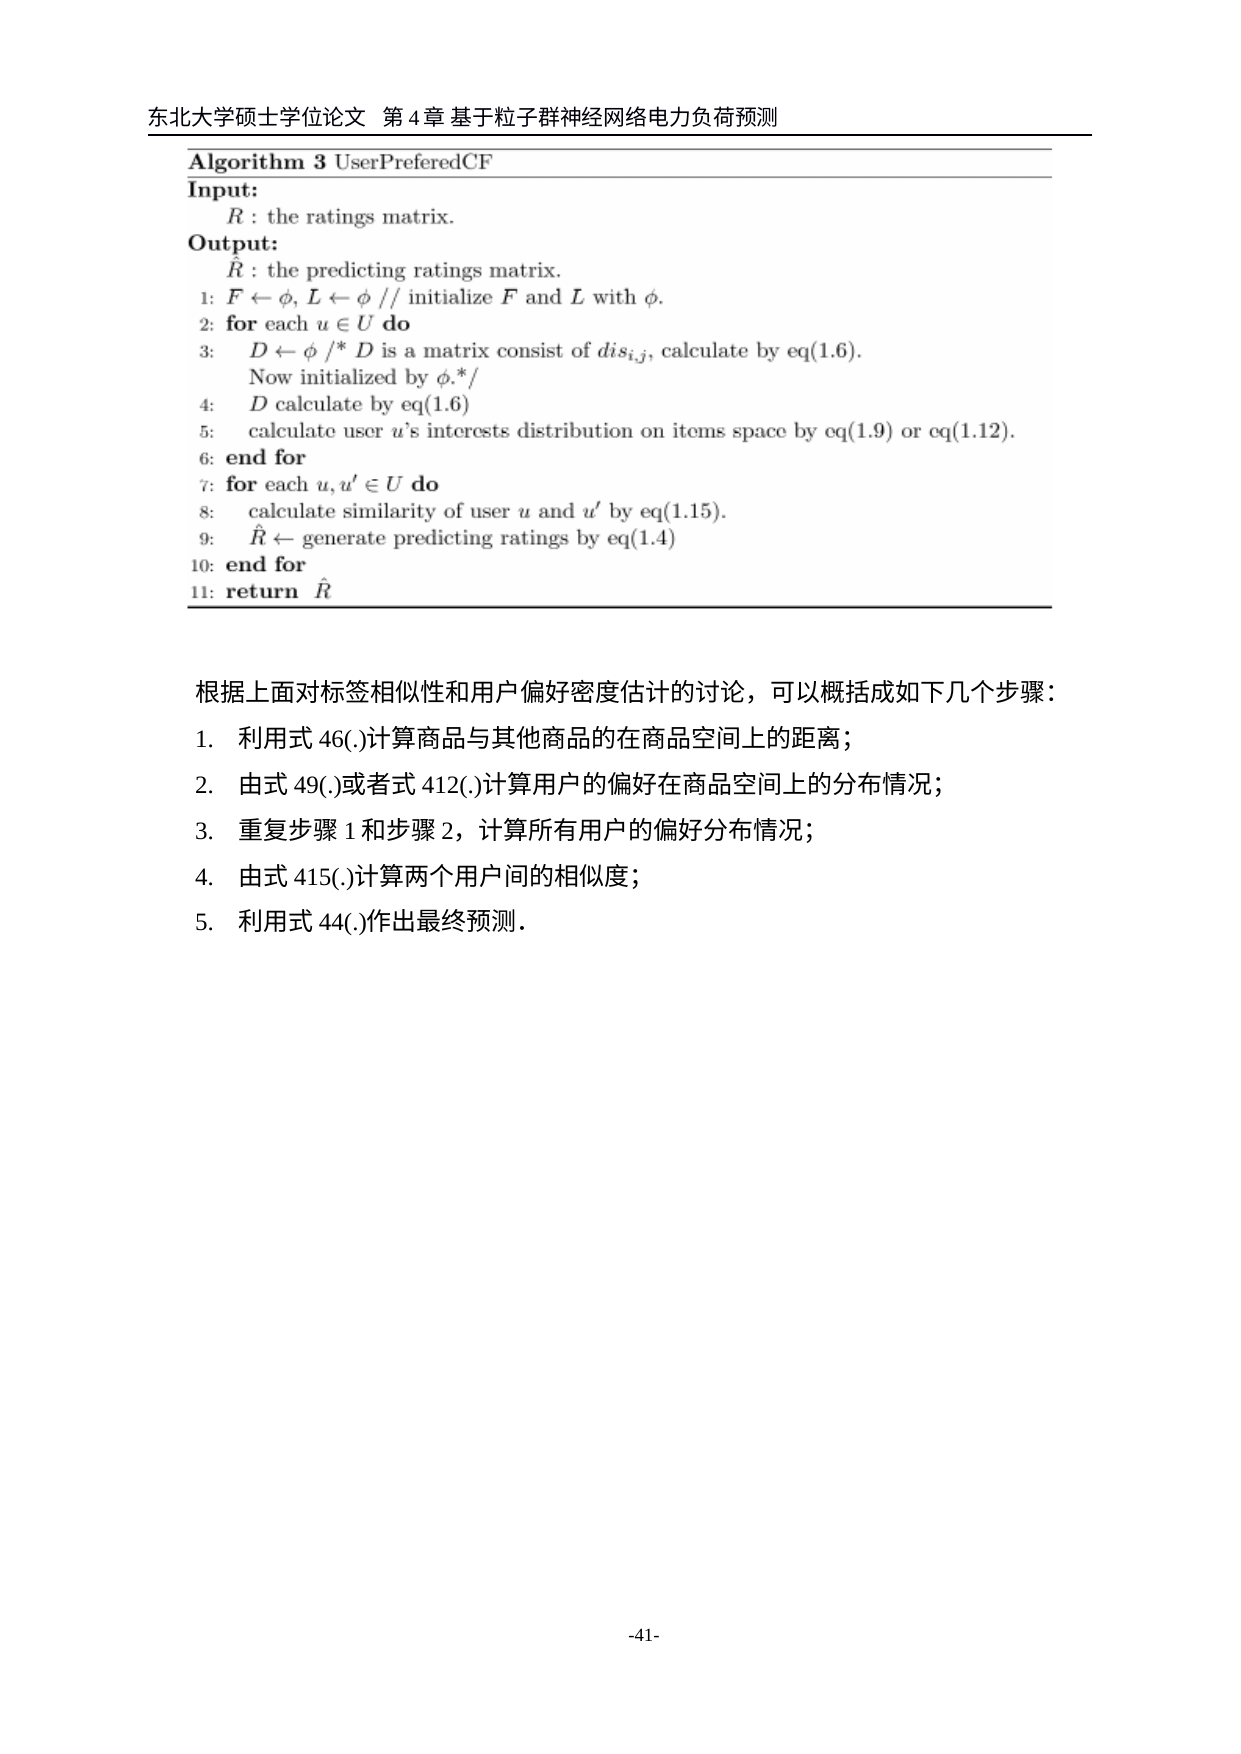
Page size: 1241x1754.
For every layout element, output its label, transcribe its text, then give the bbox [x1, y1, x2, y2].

list 重复步骤1和步骤2，计算所有用户的偏好分布情况； [195, 802, 1092, 848]
text 根据上面对标签相似性和用户偏好密度估计的讨论，可以概括成如下几个步骤： [148, 665, 1092, 711]
